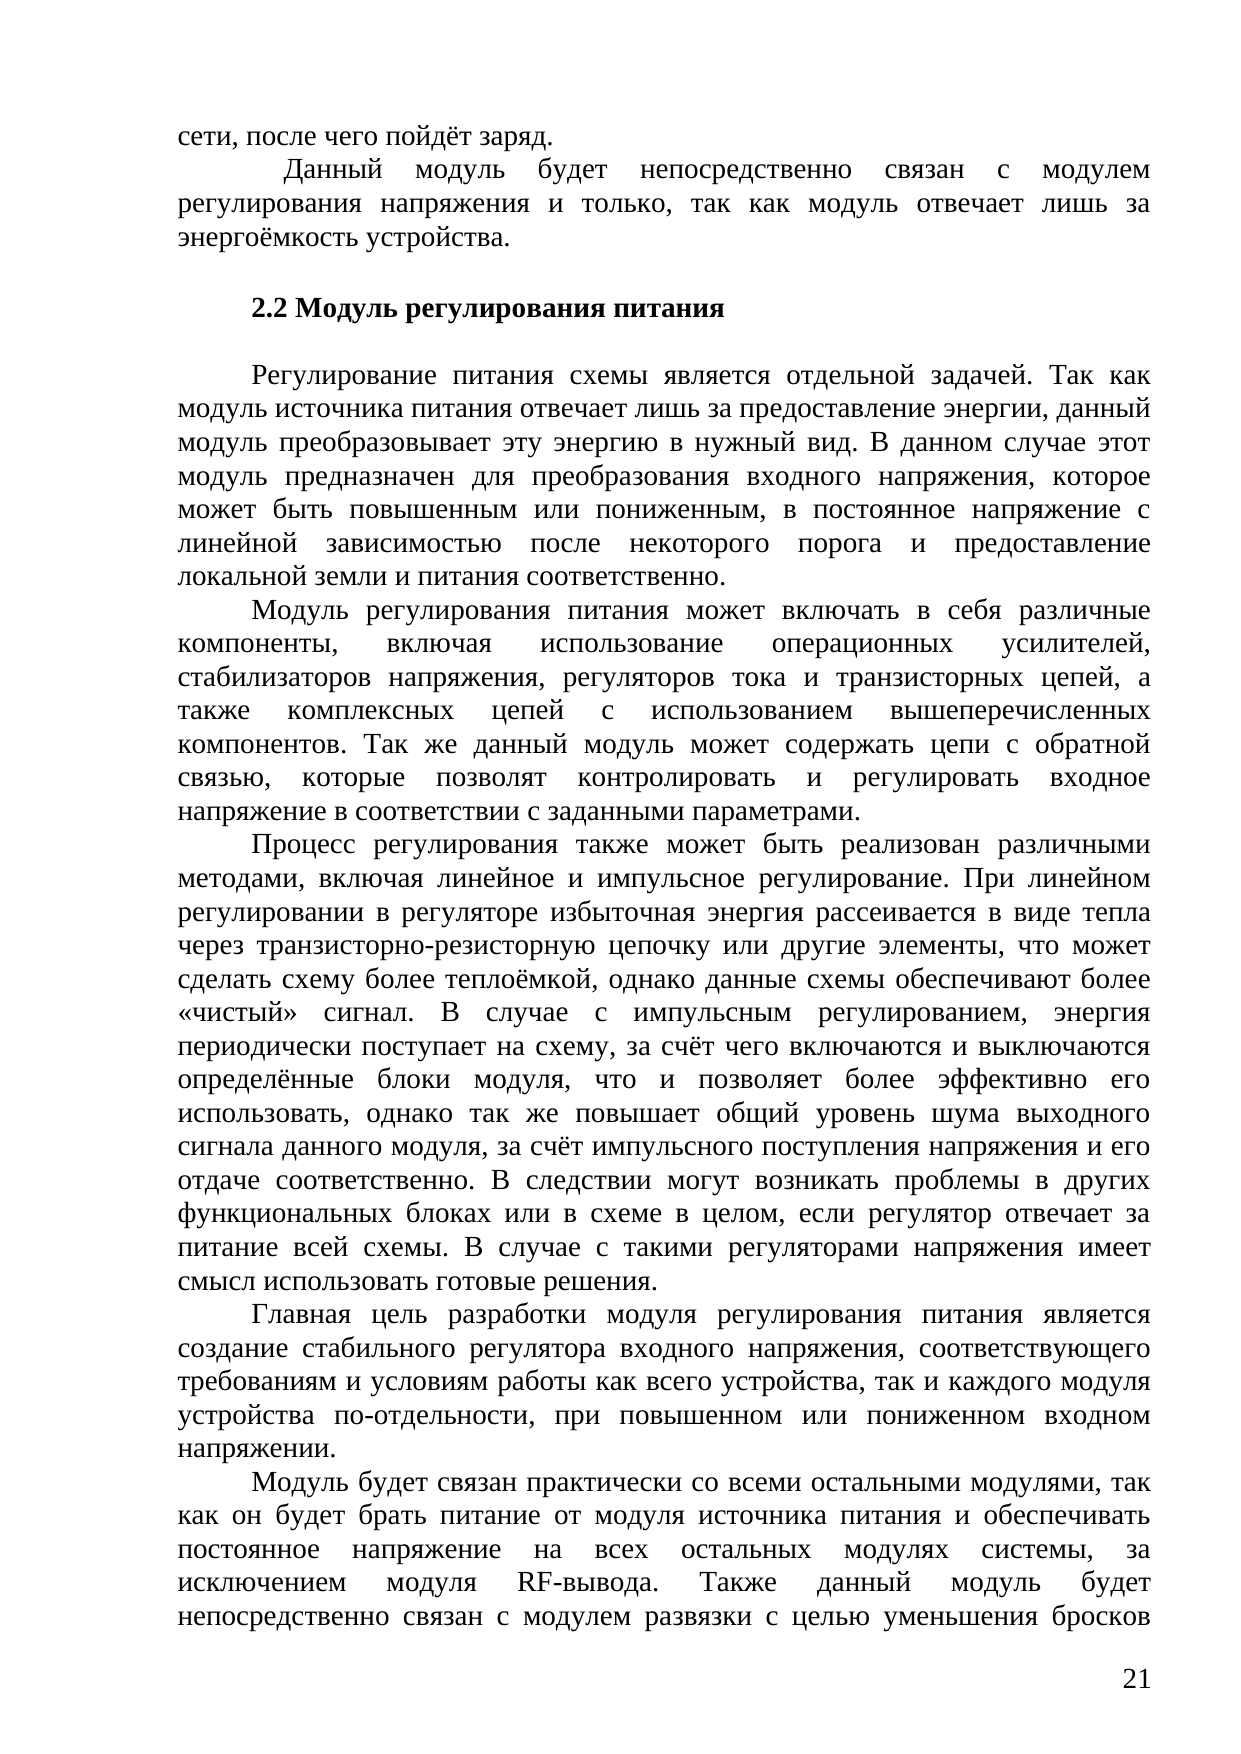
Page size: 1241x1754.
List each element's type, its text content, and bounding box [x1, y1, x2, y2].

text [177, 118, 1152, 152]
text Процесс регулирования также может быть реализован различными методами, включая линейное и импульсное регулирование. При линейном регулировании в регуляторе избыточная энергия рассеивается в виде тепла через транзисторно-резисторную цепочку или другие элементы, что может сделать схему более теплоёмкой, однако данные схемы обеспечивают более «чистый» сигнал. В случае с импульсным регулированием, энергия периодически поступает на схему, за счёт чего включаются и выключаются определённые блоки модуля, что и позволяет более эффективно его использовать, однако так же повышает общий уровень шума выходного сигнала данного модуля, за счёт импульсного поступления напряжения и его отдаче соответственно. В следствии могут возникать проблемы в других функциональных блоках или в схеме в целом, если регулятор отвечает за питание всей схемы. В случае с такими регуляторами напряжения имеет смысл использовать готовые решения. [177, 827, 1152, 1296]
text Главная цель разработки модуля регулирования питания является создание стабильного регулятора входного напряжения, соответствующего требованиям и условиям работы как всего устройства, так и каждого модуля устройства по-отдельности, при повышенном или пониженном входном напряжении. [177, 1296, 1152, 1464]
subtitle Модуль регулирования питания [177, 290, 1152, 323]
text Модуль регулирования питания может включать в себя различные компоненты, включая использование операционных усилителей, стабилизаторов напряжения, регуляторов тока и транзисторных цепей, а также комплексных цепей с использованием вышеперечисленных компонентов. Так же данный модуль может содержать цепи с обратной связью, которые позволят контролировать и регулировать входное напряжение в соответствии с заданными параметрами. [177, 592, 1152, 827]
text Данный модуль будет непосредственно связан с модулем регулирования напряжения и только, так как модуль отвечает лишь за энергоёмкость устройства. [177, 152, 1152, 252]
text Регулирование питания схемы является отдельной задачей. Так как модуль источника питания отвечает лишь за предоставление энергии, данный модуль преобразовывает эту энергию в нужный вид. В данном случае этот модуль предназначен для преобразования входного напряжения, которое может быть повышенным или пониженным, в постоянное напряжение с линейной зависимостью после некоторого порога и предоставление локальной земли и питания соответственно. [177, 357, 1152, 592]
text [177, 1464, 1152, 1632]
